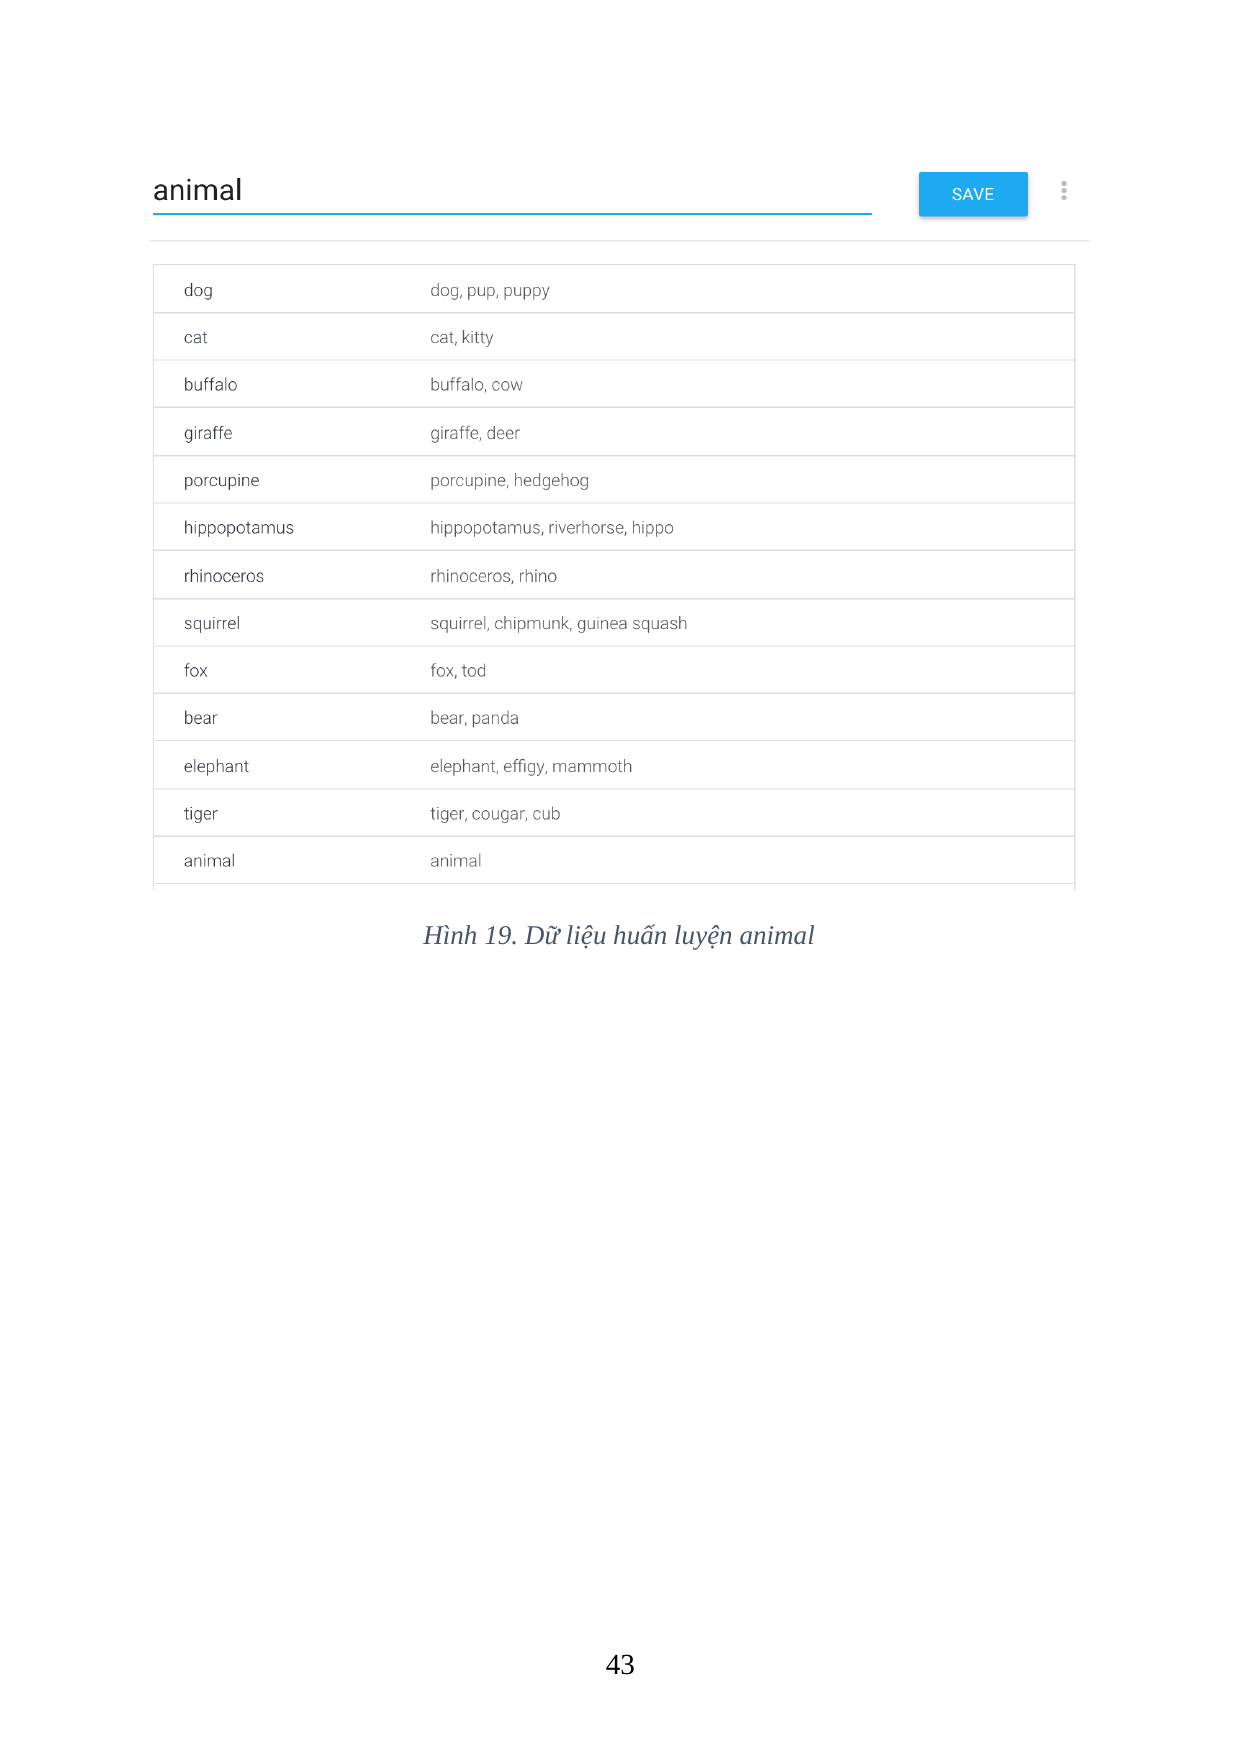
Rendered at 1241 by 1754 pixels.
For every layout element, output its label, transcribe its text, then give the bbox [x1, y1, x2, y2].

picture [150, 150, 1090, 890]
